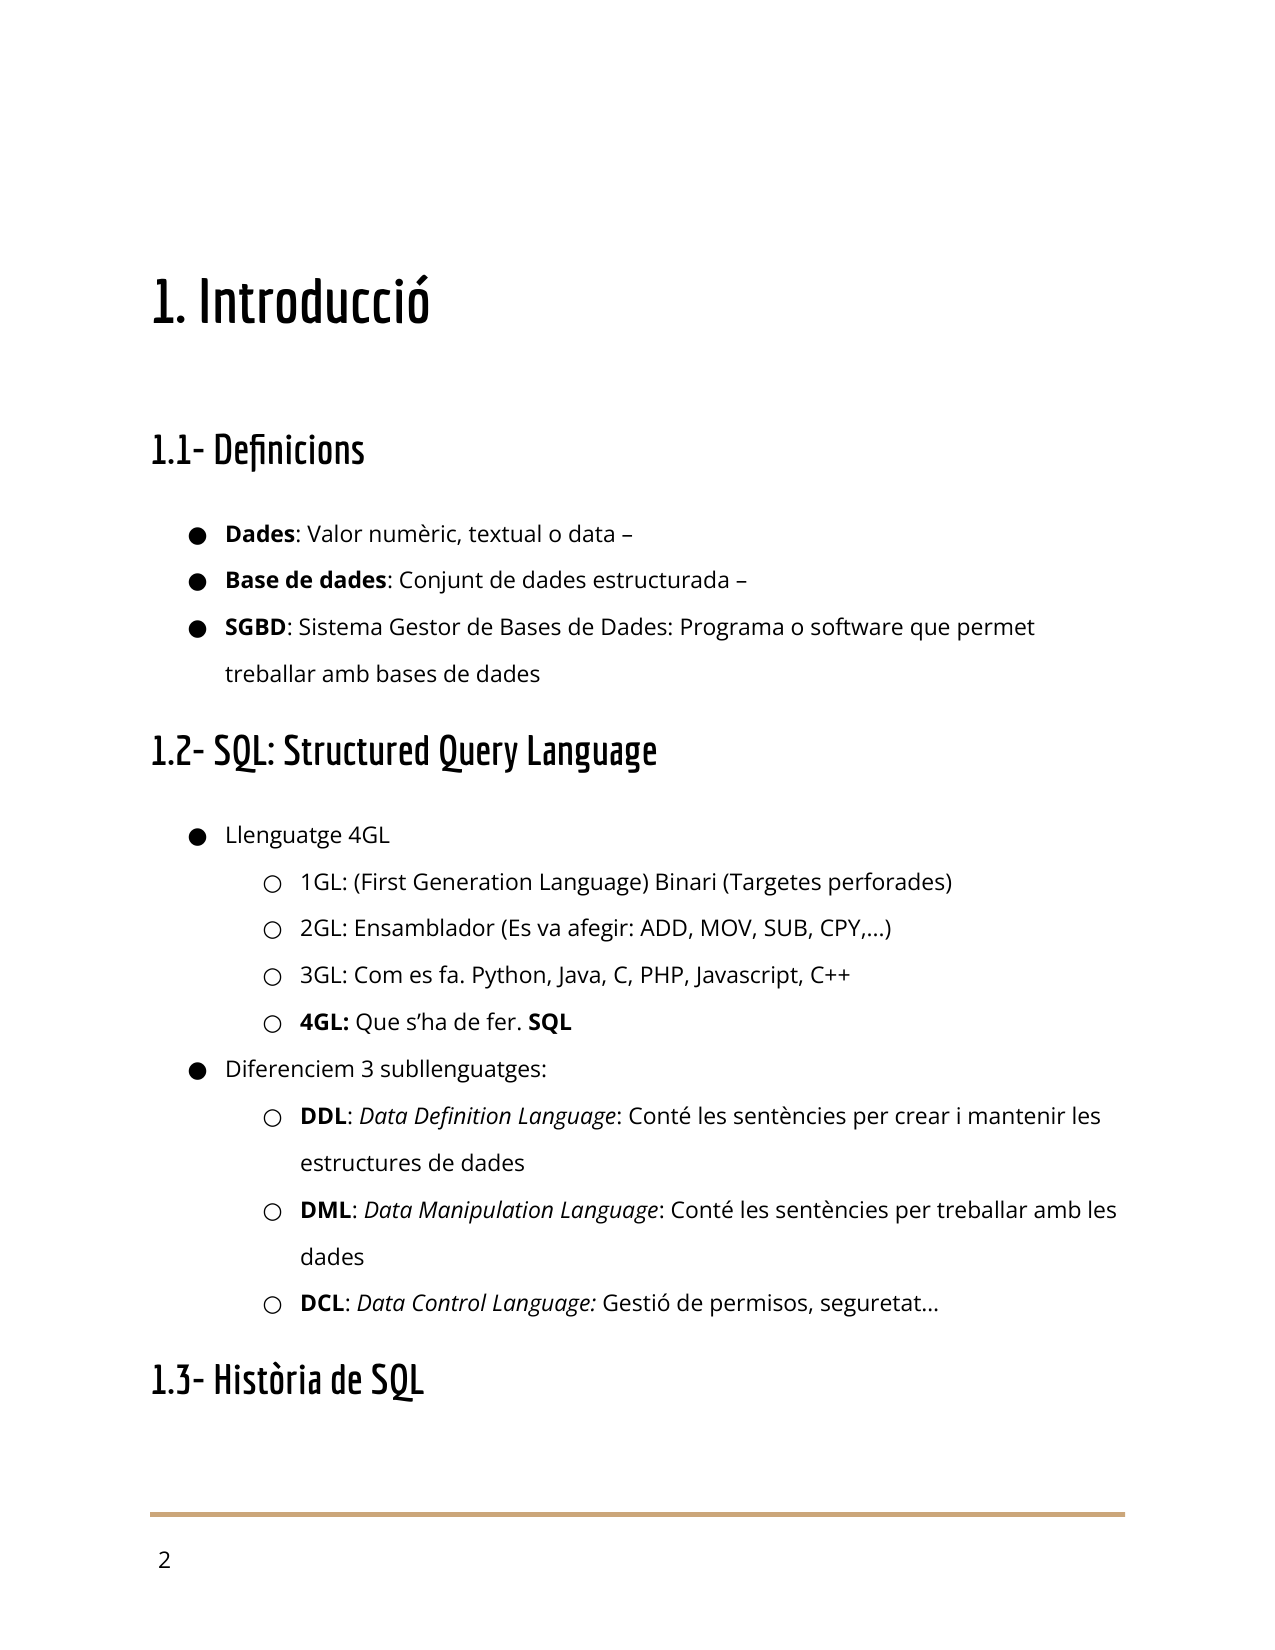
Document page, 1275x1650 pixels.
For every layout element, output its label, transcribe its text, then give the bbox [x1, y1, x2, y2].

list DML: Data Manipulation Language: Conté les sentències per treballar amb les dades [262, 1194, 1125, 1272]
list DCL: Data Control Language: Gestió de permisos, seguretat… [262, 1287, 1125, 1319]
subtitle 1.3- Història de SQL [150, 1355, 1125, 1403]
list 4GL: Que s’ha de fer. SQL [262, 1006, 1125, 1037]
list 1GL: (First Generation Language) Binari (Targetes perforades) [262, 866, 1125, 897]
list Diferenciem 3 subllenguatges: [187, 1053, 1125, 1084]
list Llenguatge 4GL [187, 819, 1125, 850]
list Base de dades: Conjunt de dades estructurada – [187, 564, 1125, 596]
list 3GL: Com es fa. Python, Java, C, PHP, Javascript, C++ [262, 959, 1125, 991]
list Dades: Valor numèric, textual o data – [187, 518, 1125, 549]
picture [150, 1512, 1125, 1517]
list DDL: Data Definition Language: Conté les sentències per crear i mantenir les estructures de dades [262, 1100, 1125, 1178]
title 1. Introducció [150, 264, 1125, 336]
list SGBD: Sistema Gestor de Bases de Dades: Programa o software que permet treballar amb bases de dades [187, 611, 1125, 689]
subtitle 1.1- Definicions [150, 425, 1125, 473]
subtitle 1.2- SQL: Structured Query Language [150, 726, 1125, 774]
list 2GL: Ensamblador (Es va afegir: ADD, MOV, SUB, CPY,...) [262, 912, 1125, 944]
